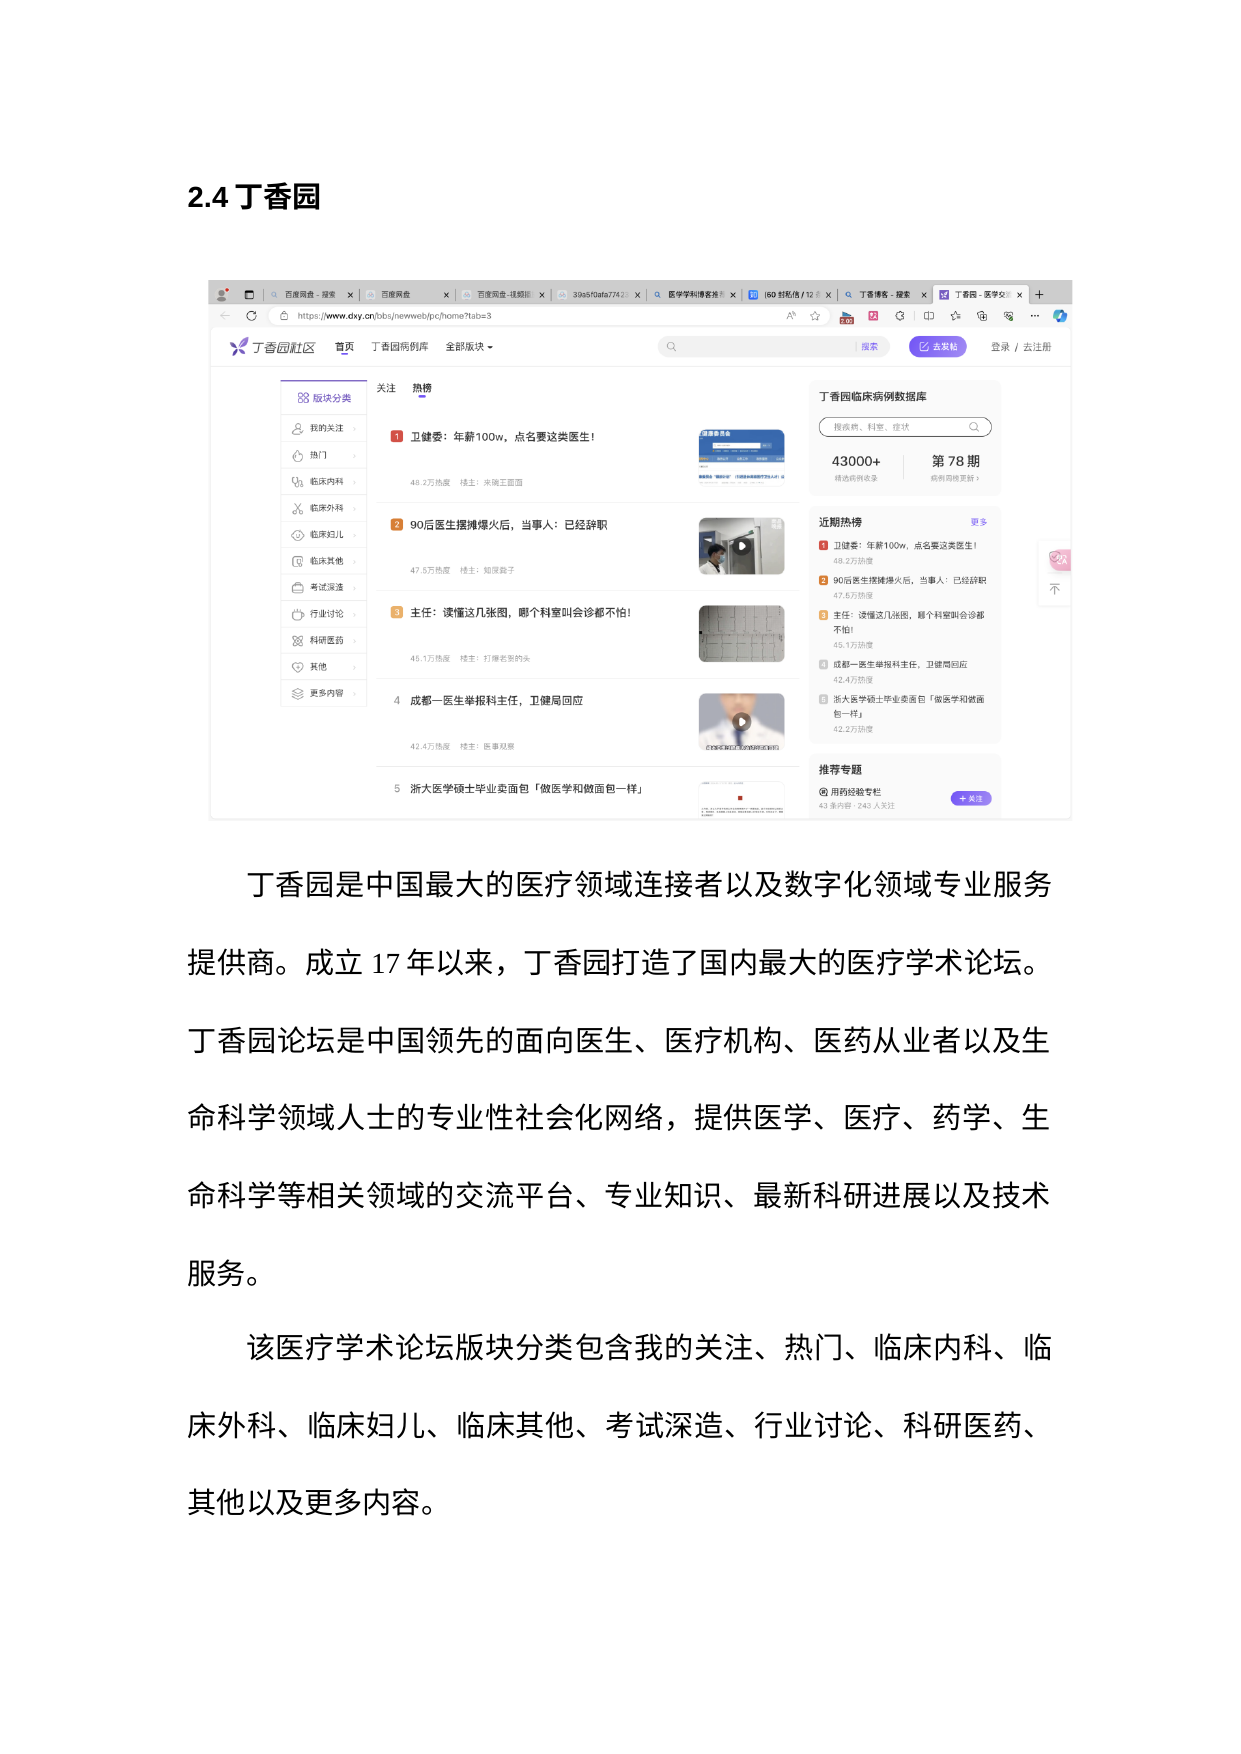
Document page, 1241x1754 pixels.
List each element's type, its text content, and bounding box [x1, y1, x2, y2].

subtitle 2.4丁香园 [187, 162, 1053, 227]
picture [208, 280, 1073, 821]
list 丁香园是中国最大的医疗领域连接者以及数字化领域专业服务提供商。成立 17年以来，丁香园打造了国内最大的医疗学术论坛。丁香园论坛是中国领先的面向医生、医疗机构、医药从业者以及生命科学领域人士的专业性社会化网络，提供医学、医疗、药学、生命科学等相关领域的交流平台、专业知识、最新科研进展以及技术服务。 [187, 850, 1053, 1304]
list 该医疗学术论坛版块分类包含我的关注、热门、临床内科、临床外科、临床妇儿、临床其他、考试深造、行业讨论、科研医药、其他以及更多内容。 [187, 1313, 1053, 1534]
